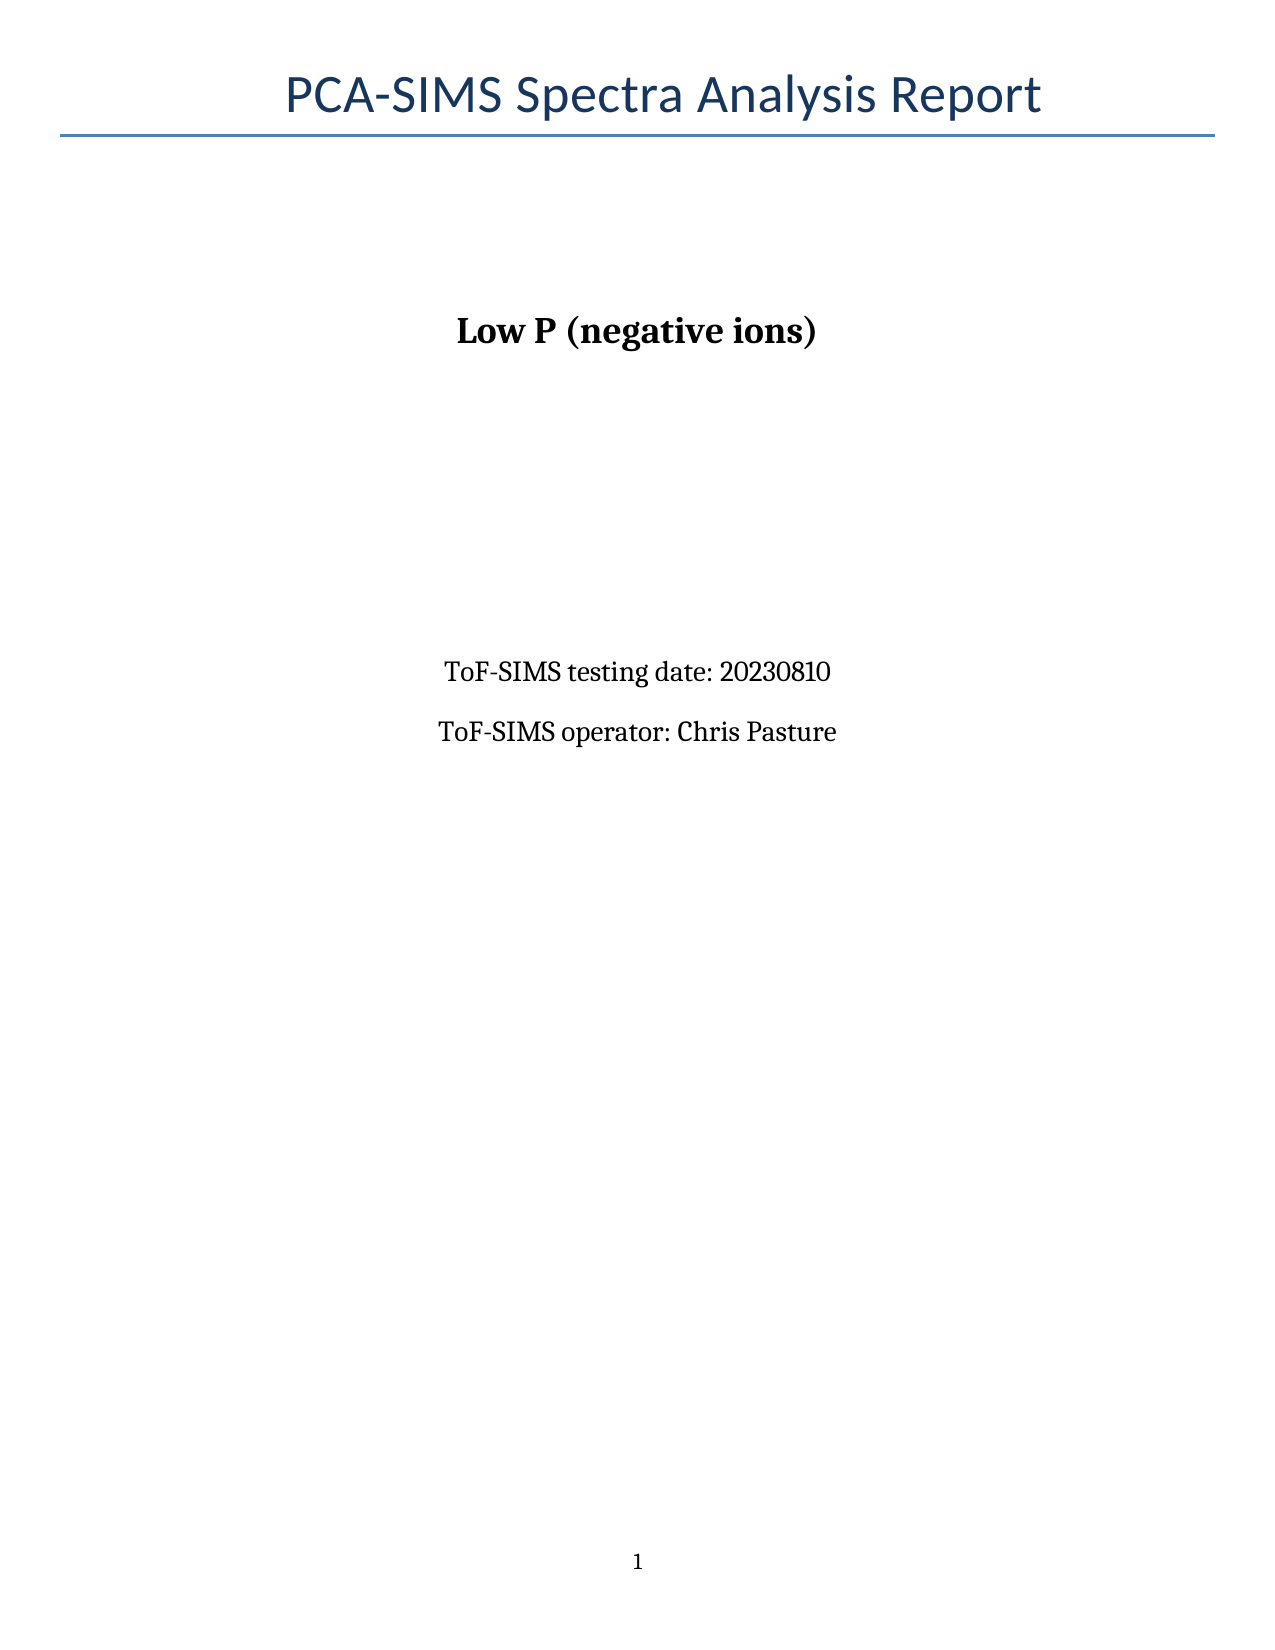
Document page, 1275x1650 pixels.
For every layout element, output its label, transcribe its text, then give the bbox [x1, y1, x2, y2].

text ToF-SIMS operator: Chris Pasture [60, 715, 1215, 748]
text Low P (negative ions) [60, 309, 1215, 631]
title PCA-SIMS Spectra Analysis Report [60, 60, 1215, 134]
text ToF-SIMS testing date: 20230810 [60, 655, 1215, 689]
